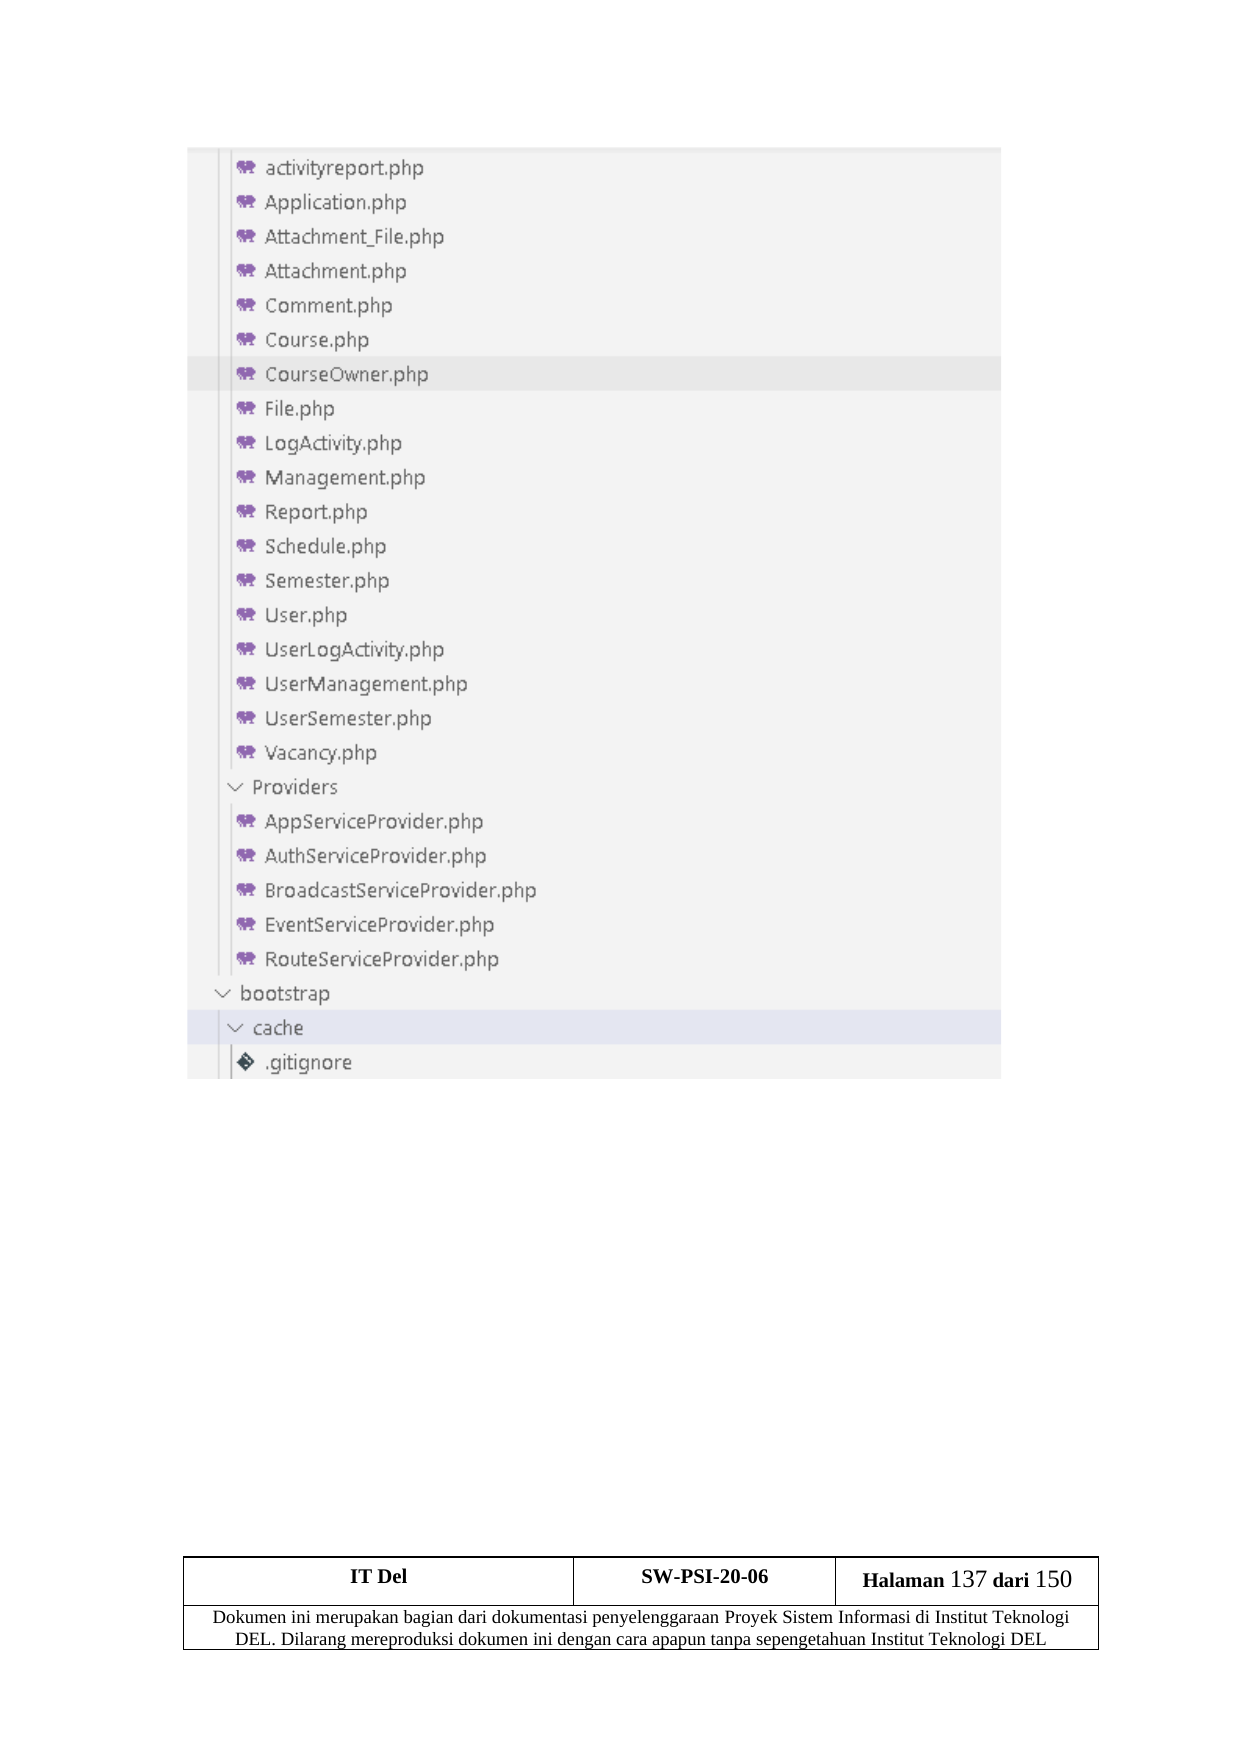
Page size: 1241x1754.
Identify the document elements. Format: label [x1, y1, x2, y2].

picture [187, 147, 1002, 1079]
